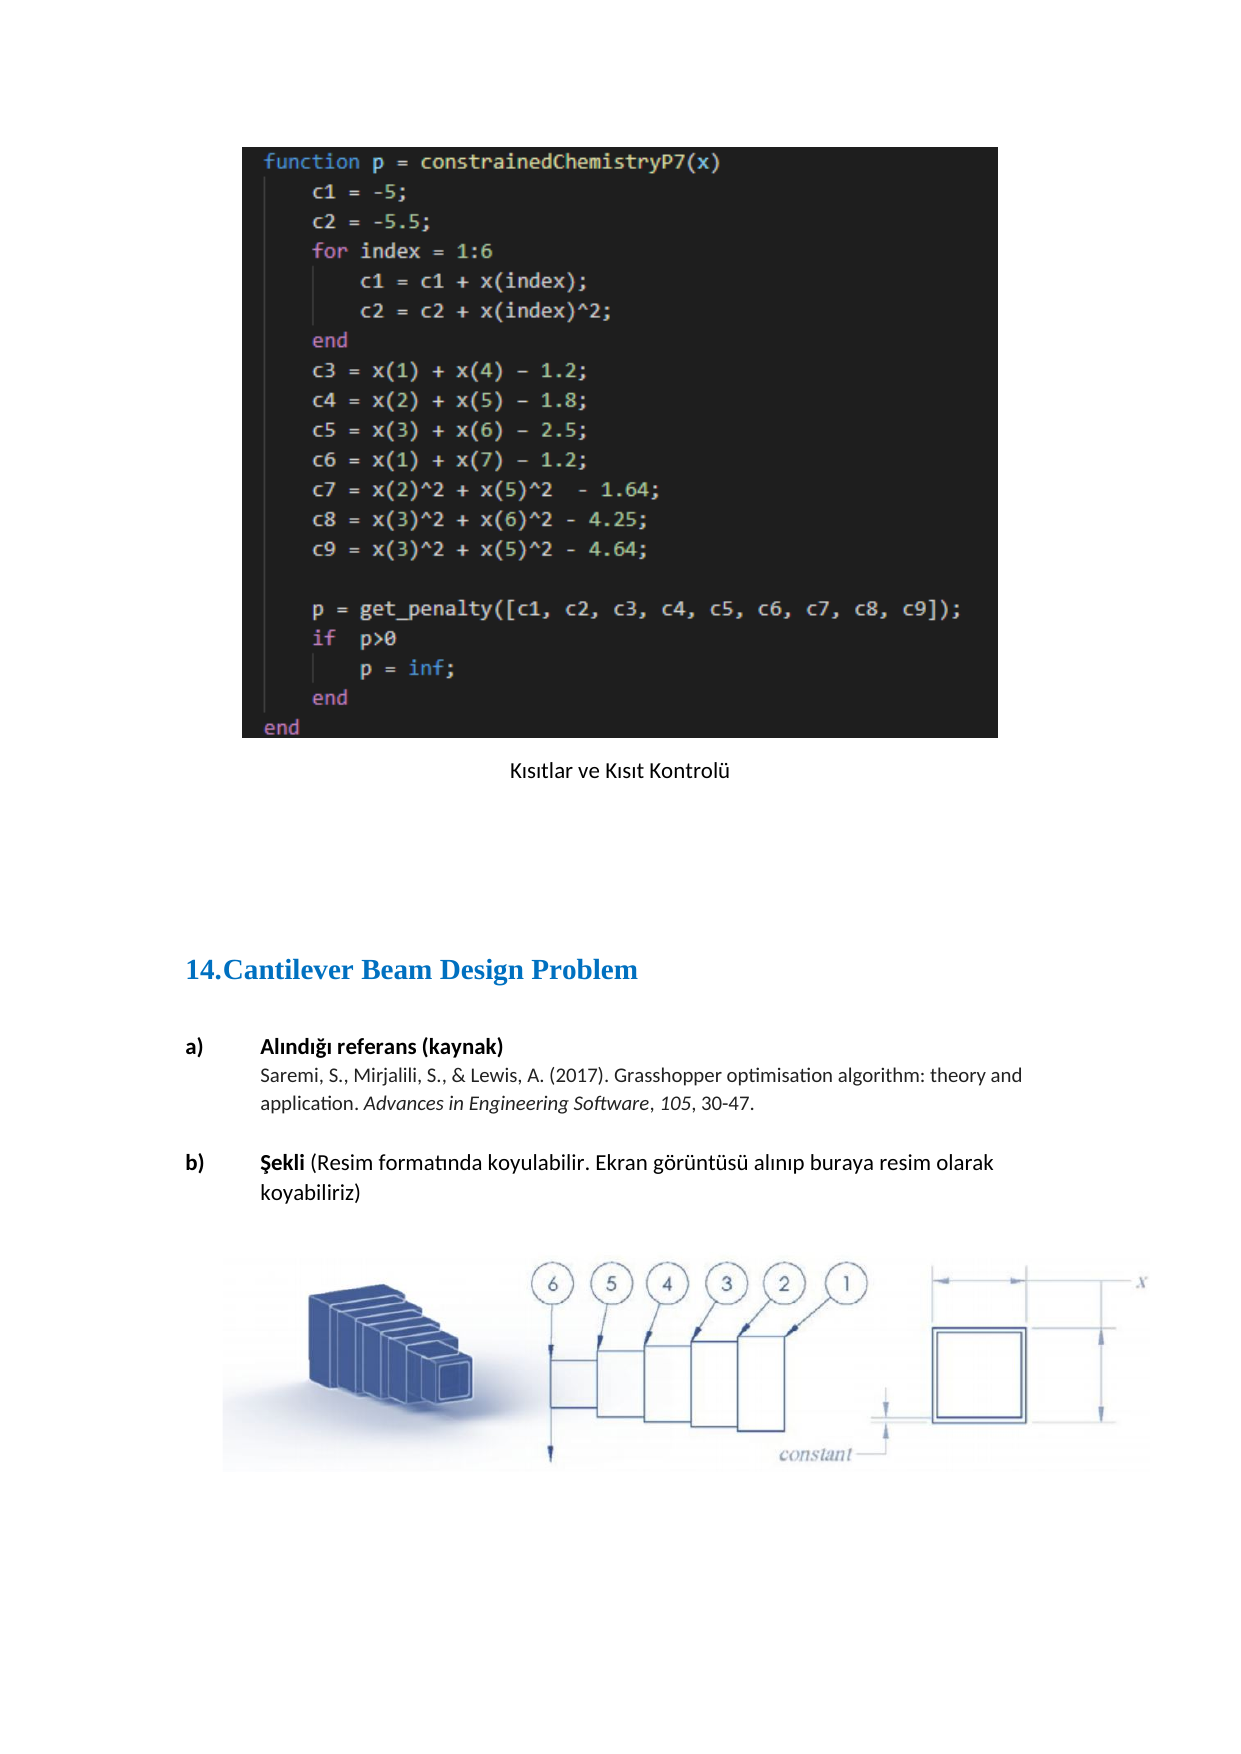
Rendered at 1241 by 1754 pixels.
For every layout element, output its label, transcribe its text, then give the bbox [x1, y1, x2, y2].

list Şekli (Resim formatında koyulabilir. Ekran görüntüsü alınıp buraya resim olarak koyabiliriz) [185, 1148, 1093, 1206]
list Saremi, S., Mirjalili, S., & Lewis, A. (2017). Grasshopper optimisation algorithm: theory and application. Advances in Engineering Software, 105, 30-47. [260, 1063, 1093, 1115]
text Kısıtlar ve Kısıt Kontrolü [148, 756, 1093, 784]
picture [222, 1238, 1168, 1472]
subtitle Cantilever Beam Design Problem [185, 952, 1093, 986]
list Alındığı referans (kaynak) [185, 1032, 1093, 1060]
picture [242, 147, 998, 738]
